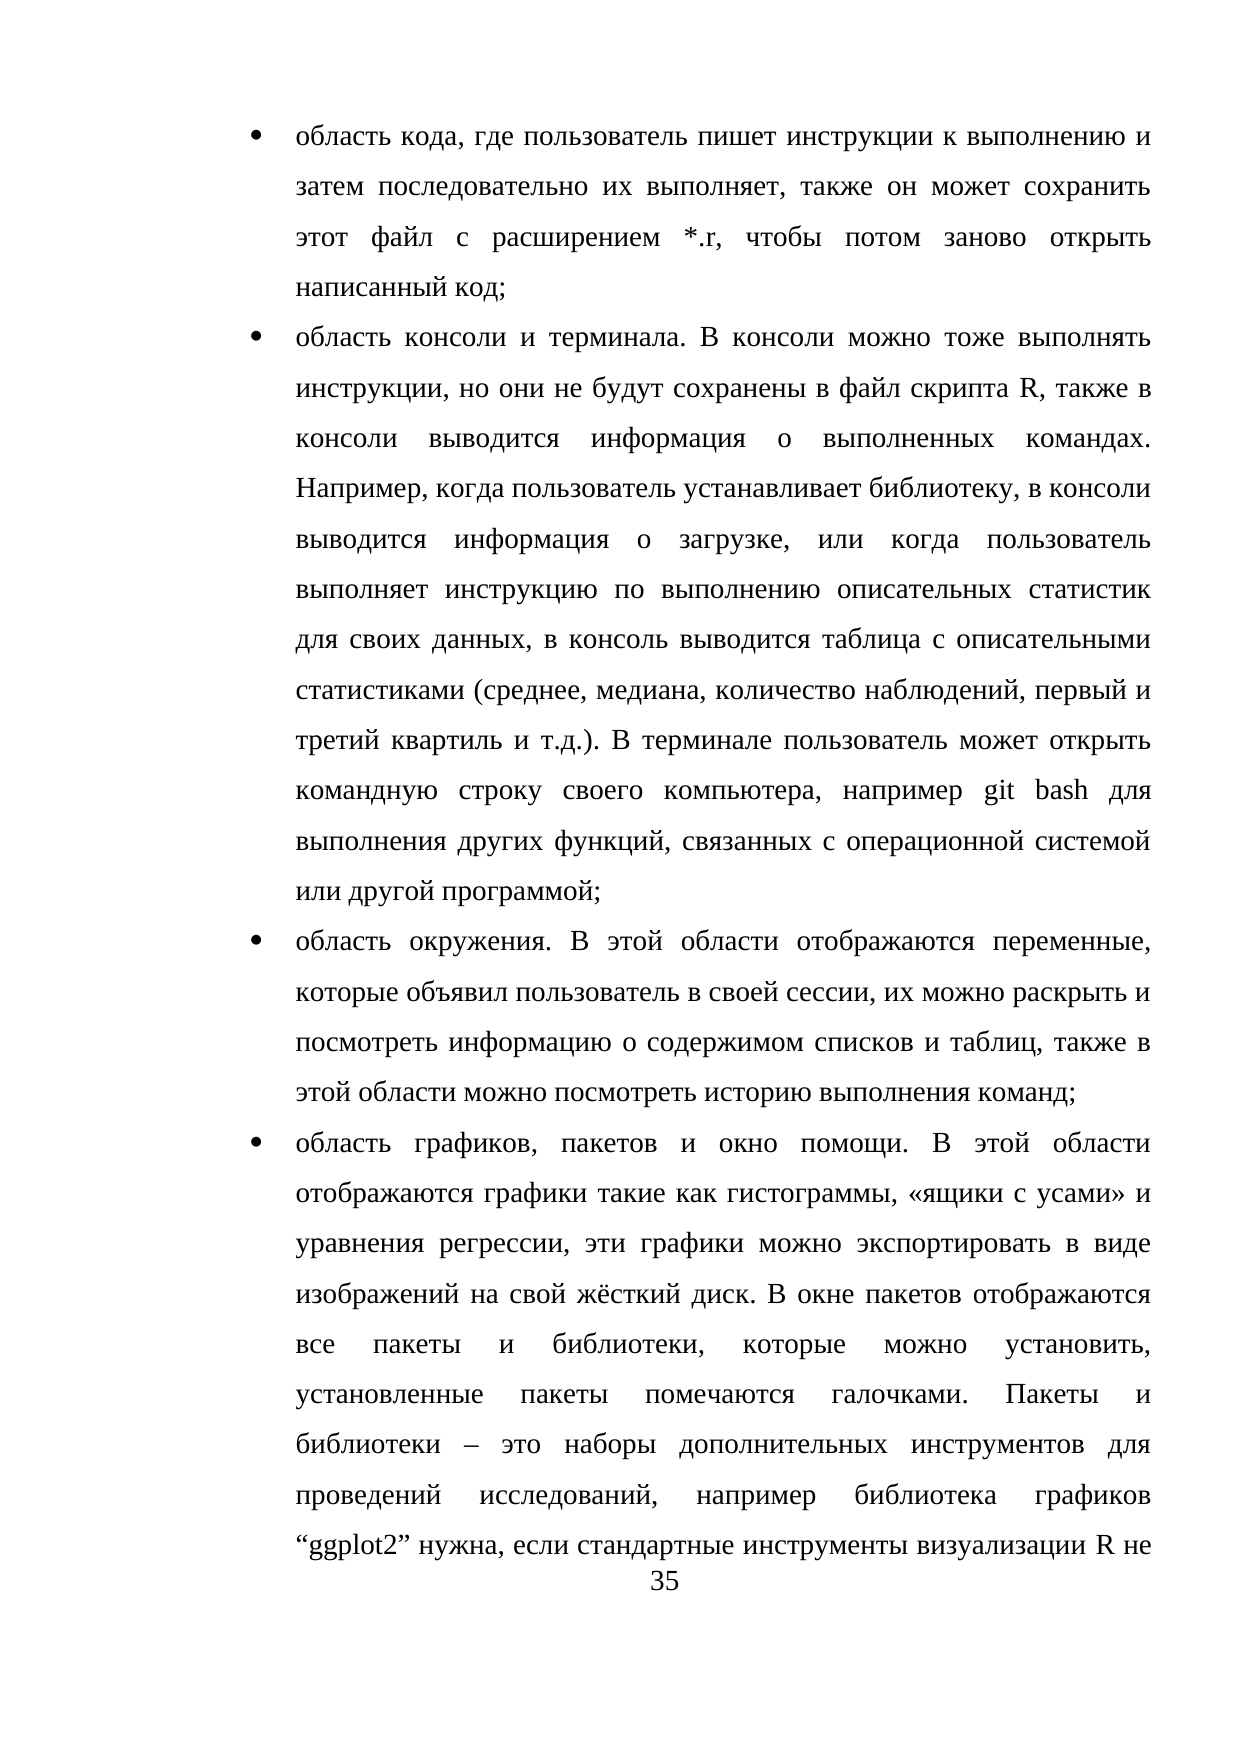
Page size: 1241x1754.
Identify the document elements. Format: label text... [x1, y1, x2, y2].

list область кода, где пользователь пишет инструкции к выполнению и затем последовательно их выполняет, также он может сохранить этот файл с расширением *.r, чтобы потом заново открыть написанный код; [251, 118, 1152, 303]
list область окружения. В этой области отображаются переменные, которые объявил пользователь в своей сессии, их можно раскрыть и посмотреть информацию о содержимом списков и таблиц, также в этой области можно посмотреть историю выполнения команд; [251, 923, 1152, 1108]
list область консоли и терминала. В консоли можно тоже выполнять инструкции, но они не будут сохранены в файл скрипта R, также в консоли выводится информация о выполненных командах. Например, когда пользователь устанавливает библиотеку, в консоли выводится информация о загрузке, или когда пользователь выполняет инструкцию по выполнению описательных статистик для своих данных, в консоль выводится таблица с описательными статистиками (среднее, медиана, количество наблюдений, первый и третий квартиль и т.д.). В терминале пользователь может открыть командную строку своего компьютера, например git bash для выполнения других функций, связанных с операционной системой или другой программой; [251, 319, 1152, 907]
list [251, 1125, 1152, 1561]
